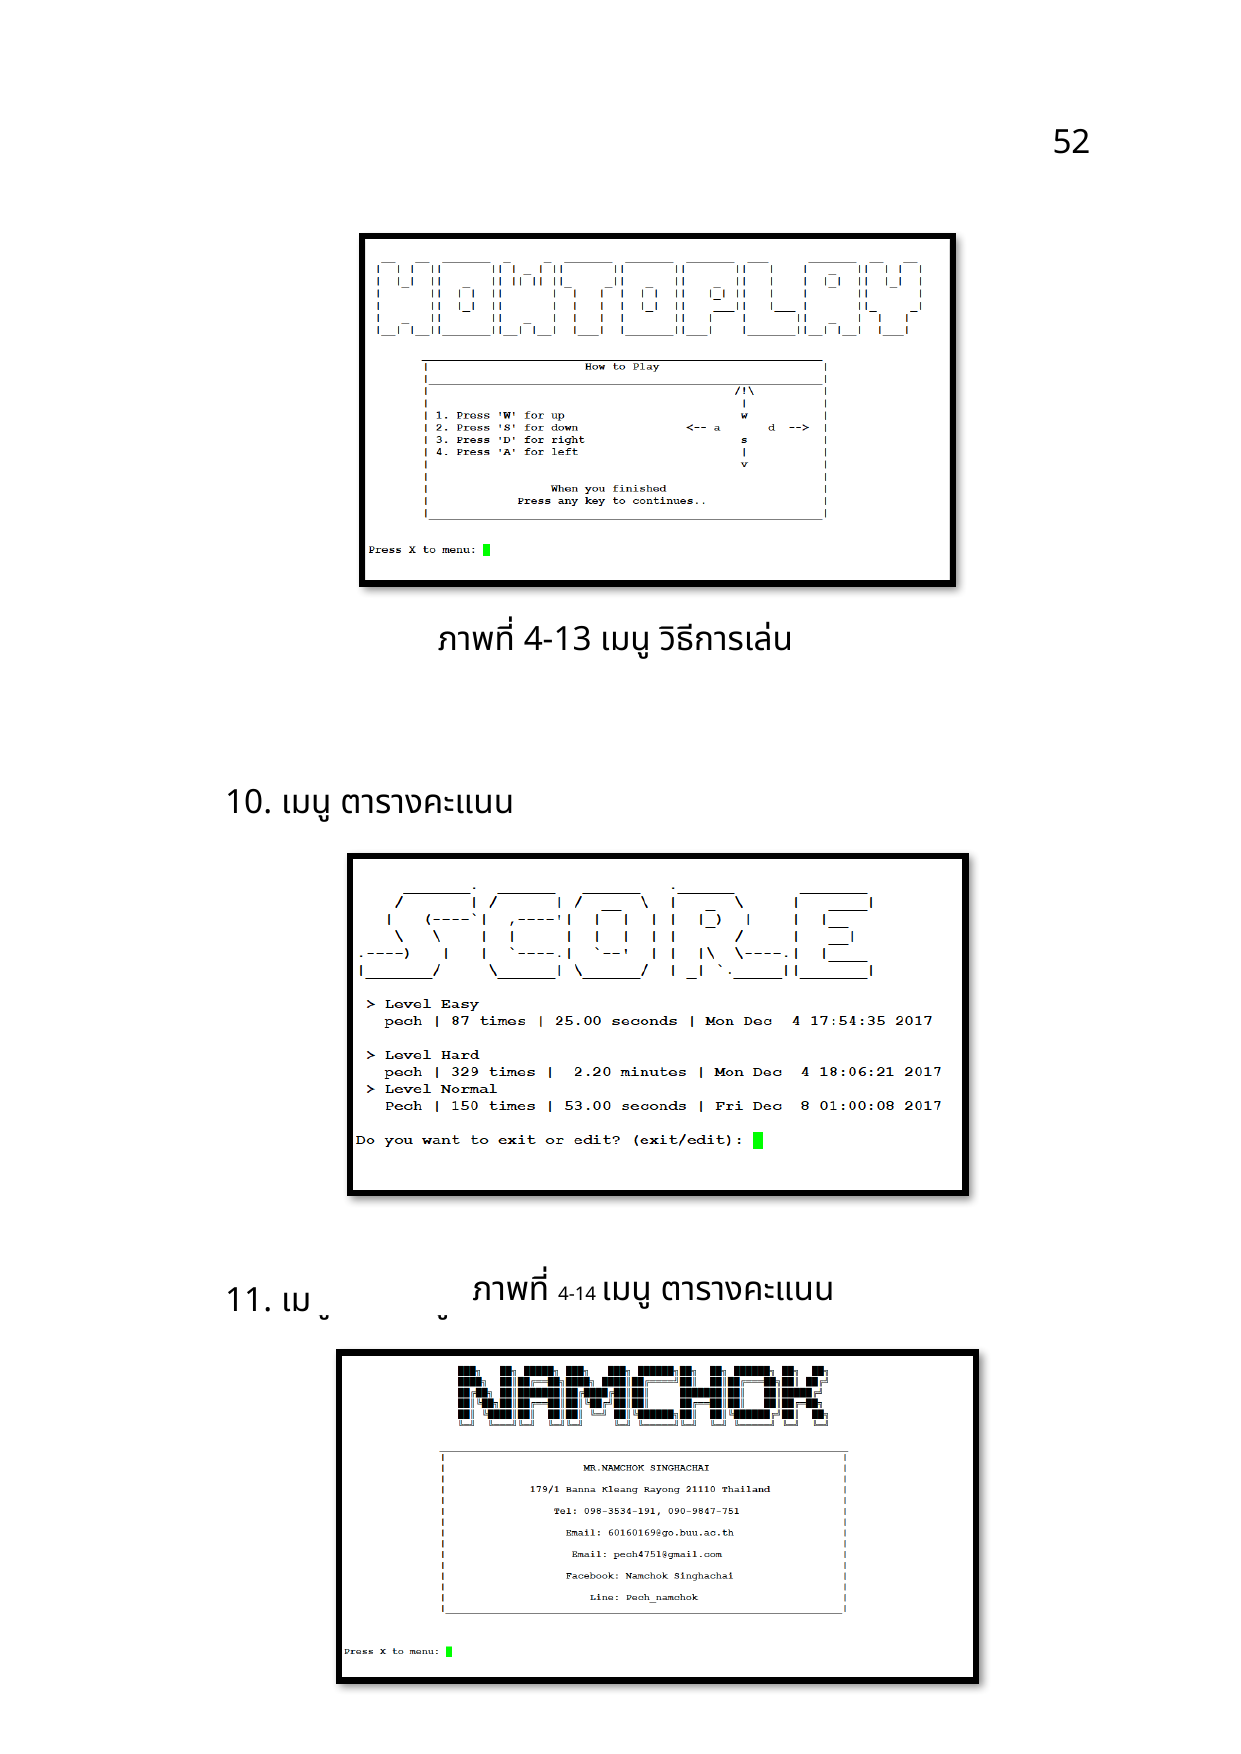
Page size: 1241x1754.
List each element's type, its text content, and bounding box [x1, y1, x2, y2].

picture [353, 859, 962, 1190]
text 11. เมนู เครดิตผู้จัดทำ [225, 1275, 1090, 1326]
picture [365, 239, 950, 580]
text 10. เมนู ตารางคะแนน [225, 778, 1090, 829]
picture [342, 1356, 973, 1677]
